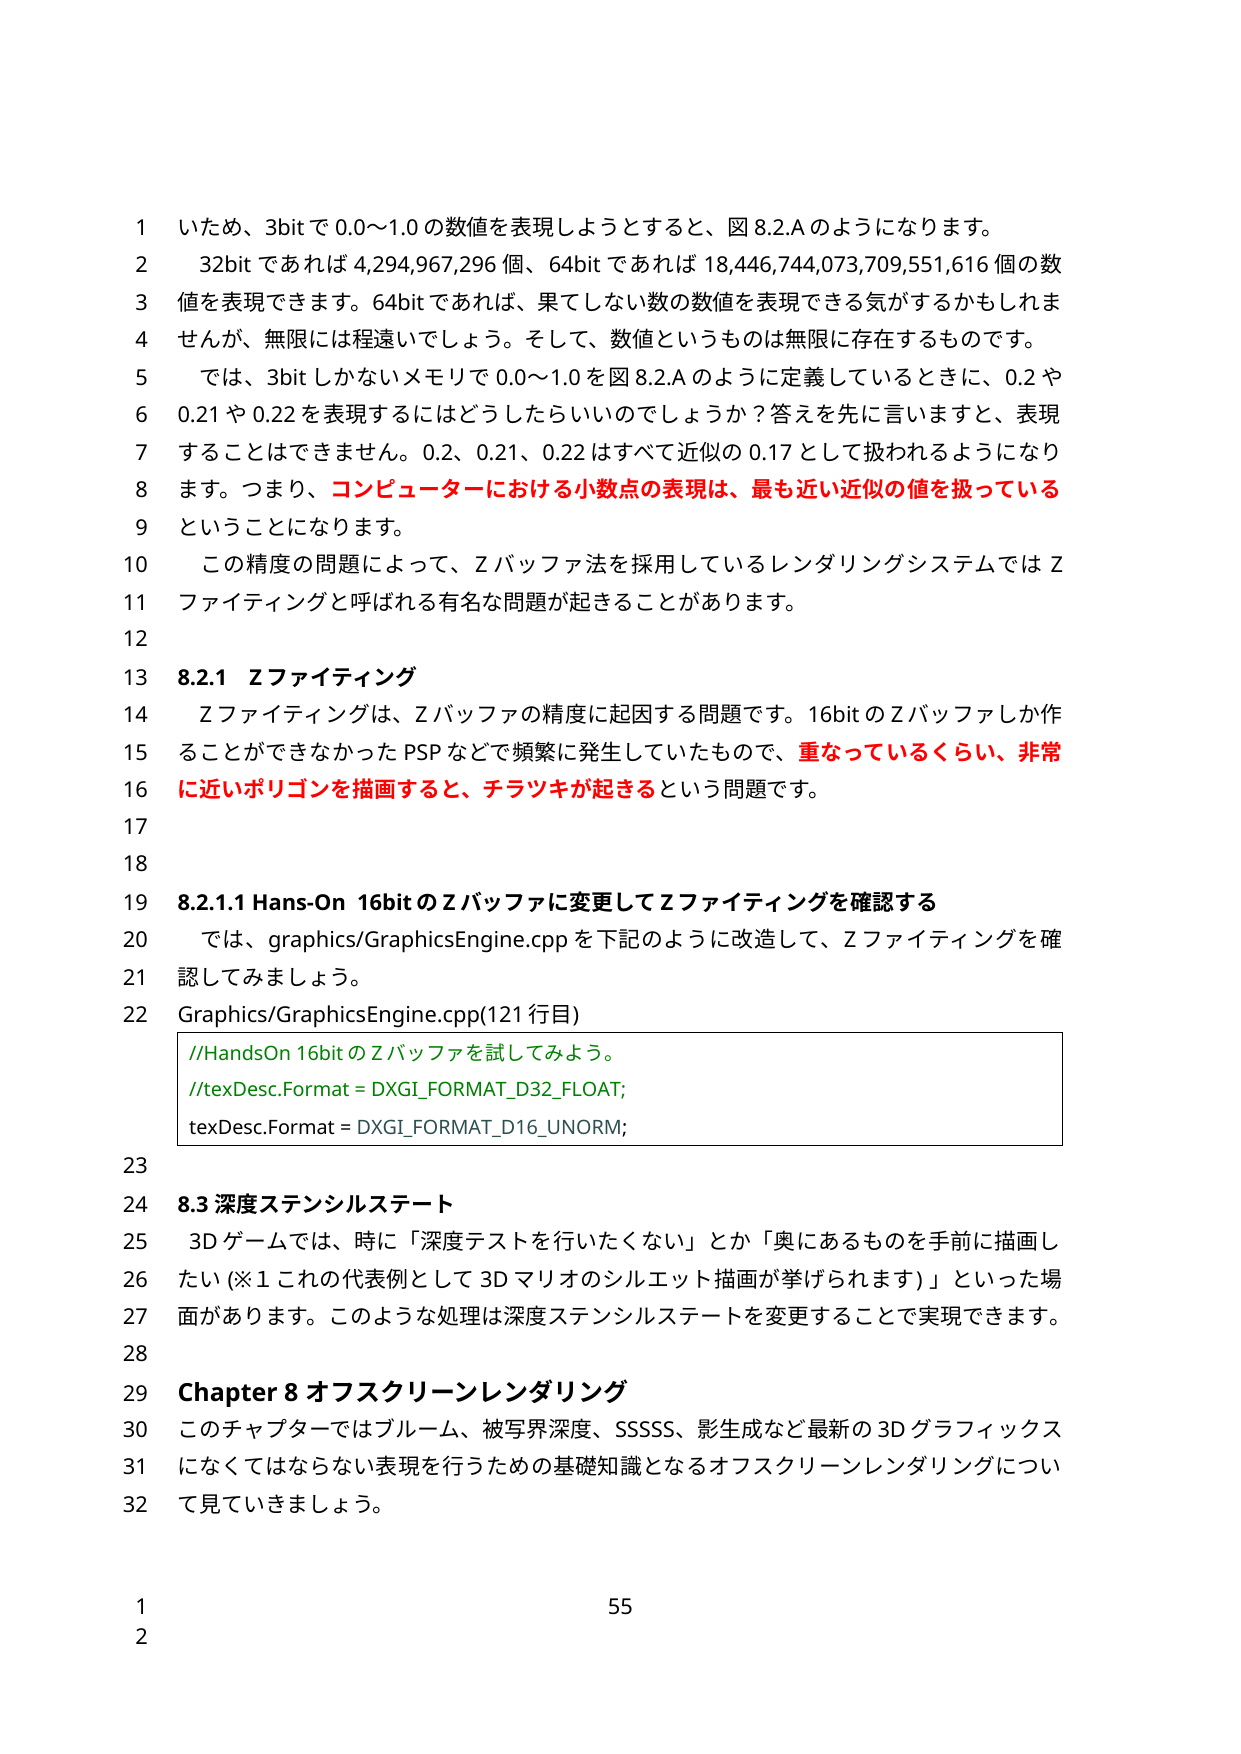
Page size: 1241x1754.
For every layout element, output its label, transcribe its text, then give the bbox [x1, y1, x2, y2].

text このチャプターではブルーム、被写界深度、SSSSS、影生成など最新の3Dグラフィックスになくてはならない表現を行うための基礎知識となるオフスクリーンレンダリングについて見ていきましょう。 [177, 1409, 1063, 1521]
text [177, 207, 1063, 244]
subtitle 8.2.1.1 Hans-On 16bitのZバッファに変更してZファイティングを確認する [177, 882, 1063, 919]
text この精度の問題によって、Zバッファ法を採用しているレンダリングシステムではZファイティングと呼ばれる有名な問題が起きることがあります。 [177, 544, 1063, 619]
subtitle 8.2.1 Zファイティング [177, 657, 1063, 694]
subtitle 8.3 深度ステンシルステート [177, 1184, 1063, 1221]
table_header //HandsOn 16bitのZバッファを試してみよう。 //texDesc.Format = DXGI_FORMAT_D32_FLOAT; texDesc.Format = DXGI_FORMAT_D16_UNORM; [178, 1033, 1062, 1145]
text では、3bitしかないメモリで0.0～1.0を図8.2.Aのように定義しているときに、0.2や0.21や0.22を表現するにはどうしたらいいのでしょうか？答えを先に言いますと、表現することはできません。0.2、0.21、0.22はすべて近似の0.17として扱われるようになります。つまり、コンピューターにおける小数点の表現は、最も近い近似の値を扱っているということになります。 [177, 357, 1063, 544]
text 3Dゲームでは、時に「深度テストを行いたくない」とか「奥にあるものを手前に描画したい (※１これの代表例として3Dマリオのシルエット描画が挙げられます) 」といった場面があります。このような処理は深度ステンシルステートを変更することで実現できます。 [177, 1221, 1063, 1334]
subtitle Chapter 8 オフスクリーンレンダリング [177, 1371, 1063, 1409]
text 32bitであれば4,294,967,296個、64bitであれば18,446,744,073,709,551,616個の数値を表現できます。64bitであれば、果てしない数の数値を表現できる気がするかもしれませんが、無限には程遠いでしょう。そして、数値というものは無限に存在するものです。 [177, 244, 1063, 357]
text Graphics/GraphicsEngine.cpp(121行目) [177, 994, 1063, 1032]
text Zファイティングは、Zバッファの精度に起因する問題です。16bitのZバッファしか作ることができなかったPSPなどで頻繁に発生していたもので、重なっているくらい、非常に近いポリゴンを描画すると、チラツキが起きるという問題です。 [177, 694, 1063, 807]
text では、graphics/GraphicsEngine.cppを下記のように改造して、Zファイティングを確認してみましょう。 [177, 919, 1063, 994]
